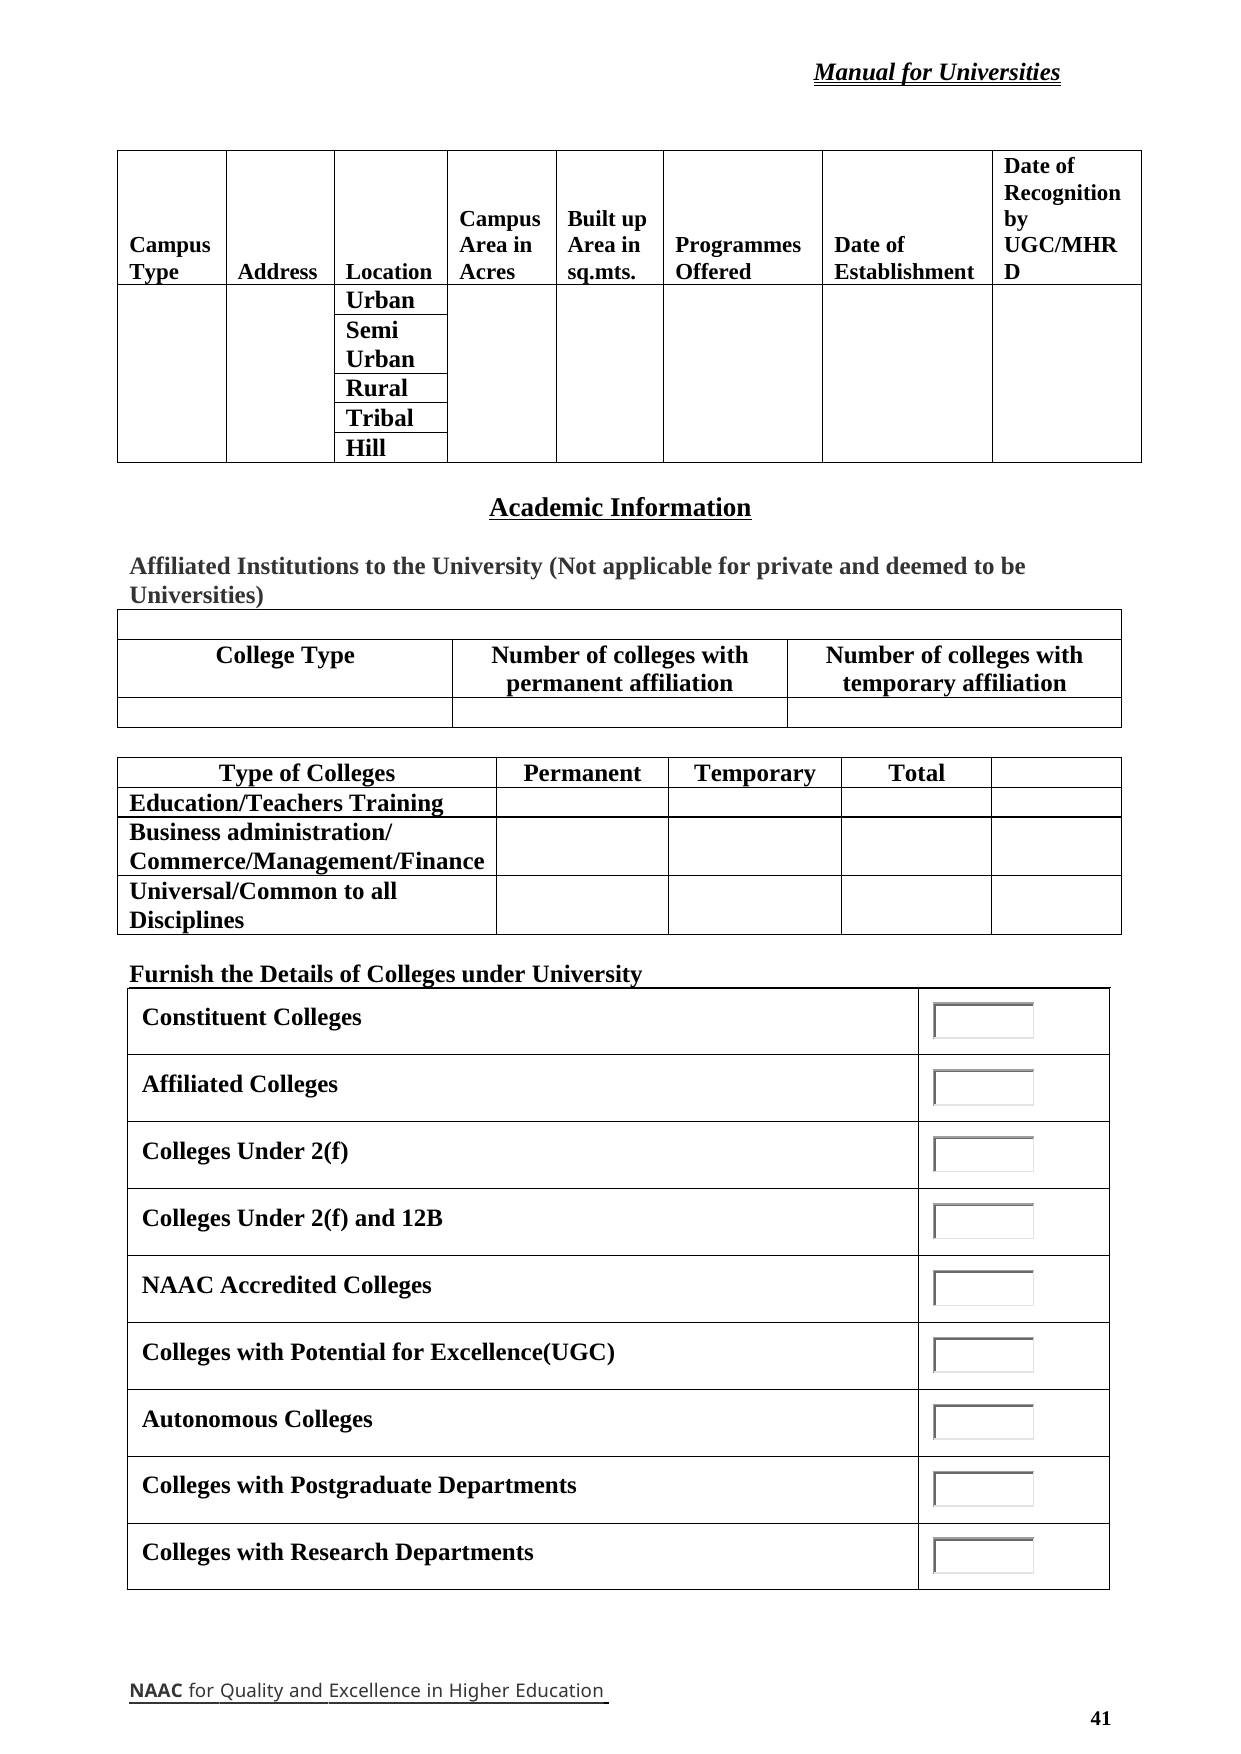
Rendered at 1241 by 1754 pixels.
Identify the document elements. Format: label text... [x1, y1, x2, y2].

table_cell Universal/Common to all Disciplines [118, 876, 496, 933]
text Academic Information [129, 492, 1111, 523]
table_cell Colleges with Potential for Excellence(UGC) [128, 1323, 918, 1389]
table_cell Colleges Under 2(f) and 12B [128, 1189, 918, 1255]
table_cell Rural [335, 374, 447, 402]
table_cell [788, 698, 1121, 727]
table_cell [919, 1122, 1109, 1188]
table_header Campus Type [118, 151, 226, 284]
table_cell [992, 876, 1121, 933]
text Furnish the Details of Colleges under University [129, 959, 1111, 987]
table_cell Colleges Under 2(f) [128, 1122, 918, 1188]
table_cell [118, 285, 226, 462]
table_cell Colleges with Research Departments [128, 1524, 918, 1589]
table_cell [919, 1189, 1109, 1255]
table_cell [842, 876, 991, 933]
table_cell Affiliated Colleges [128, 1055, 918, 1121]
table_cell Education/Teachers Training [118, 788, 496, 816]
table_header [992, 758, 1121, 787]
table_cell Semi Urban [335, 315, 447, 372]
table_header Constituent Colleges [128, 989, 918, 1054]
table_cell Business administration/ Commerce/Management/Finance [118, 818, 496, 875]
table_cell [992, 818, 1121, 875]
table_cell Colleges with Postgraduate Departments [128, 1457, 918, 1522]
table_cell [557, 285, 663, 462]
text Affiliated Institutions to the University (Not applicable for private and deemed to be Universities) [129, 551, 1111, 609]
table_cell [497, 876, 668, 933]
table_cell [669, 788, 841, 816]
table_cell [992, 788, 1121, 816]
table_cell [919, 1390, 1109, 1456]
table_header Built up Area in sq.mts. [557, 151, 663, 284]
table_cell Number of colleges with temporary affiliation [788, 640, 1121, 697]
table_header Address [227, 151, 334, 284]
table_cell [664, 285, 822, 462]
table_cell [118, 698, 452, 727]
table_cell [919, 1256, 1109, 1322]
table_cell [497, 788, 668, 816]
table_cell [669, 876, 841, 933]
table_cell [823, 285, 992, 462]
table_cell Urban [335, 285, 447, 314]
table_cell [919, 1055, 1109, 1121]
table_cell [919, 1323, 1109, 1389]
table_cell Autonomous Colleges [128, 1390, 918, 1456]
table_cell [842, 788, 991, 816]
table_cell College Type [118, 640, 452, 697]
table_cell [497, 818, 668, 875]
table_cell [842, 818, 991, 875]
table_header Programmes Offered [664, 151, 822, 284]
table_cell [448, 285, 556, 462]
table_header [118, 610, 1121, 639]
table_cell [227, 285, 334, 462]
table_cell Tribal [335, 403, 447, 432]
table_header Temporary [669, 758, 841, 787]
table_header Date of Establishment [823, 151, 992, 284]
table_cell [919, 1524, 1109, 1589]
table_cell [669, 818, 841, 875]
table_cell [453, 698, 787, 727]
table_cell NAAC Accredited Colleges [128, 1256, 918, 1322]
table_header Date of Recognition by UGC/MHRD [993, 151, 1141, 284]
table_header Location [335, 151, 447, 284]
table_cell [919, 1457, 1109, 1522]
table_cell [993, 285, 1141, 462]
table_header Permanent [497, 758, 668, 787]
table_cell Number of colleges with permanent affiliation [453, 640, 787, 697]
table_cell Hill [335, 433, 447, 462]
table_header Campus Area in Acres [448, 151, 556, 284]
table_header [919, 989, 1109, 1054]
table_header Total [842, 758, 991, 787]
table_header Type of Colleges [118, 758, 496, 787]
